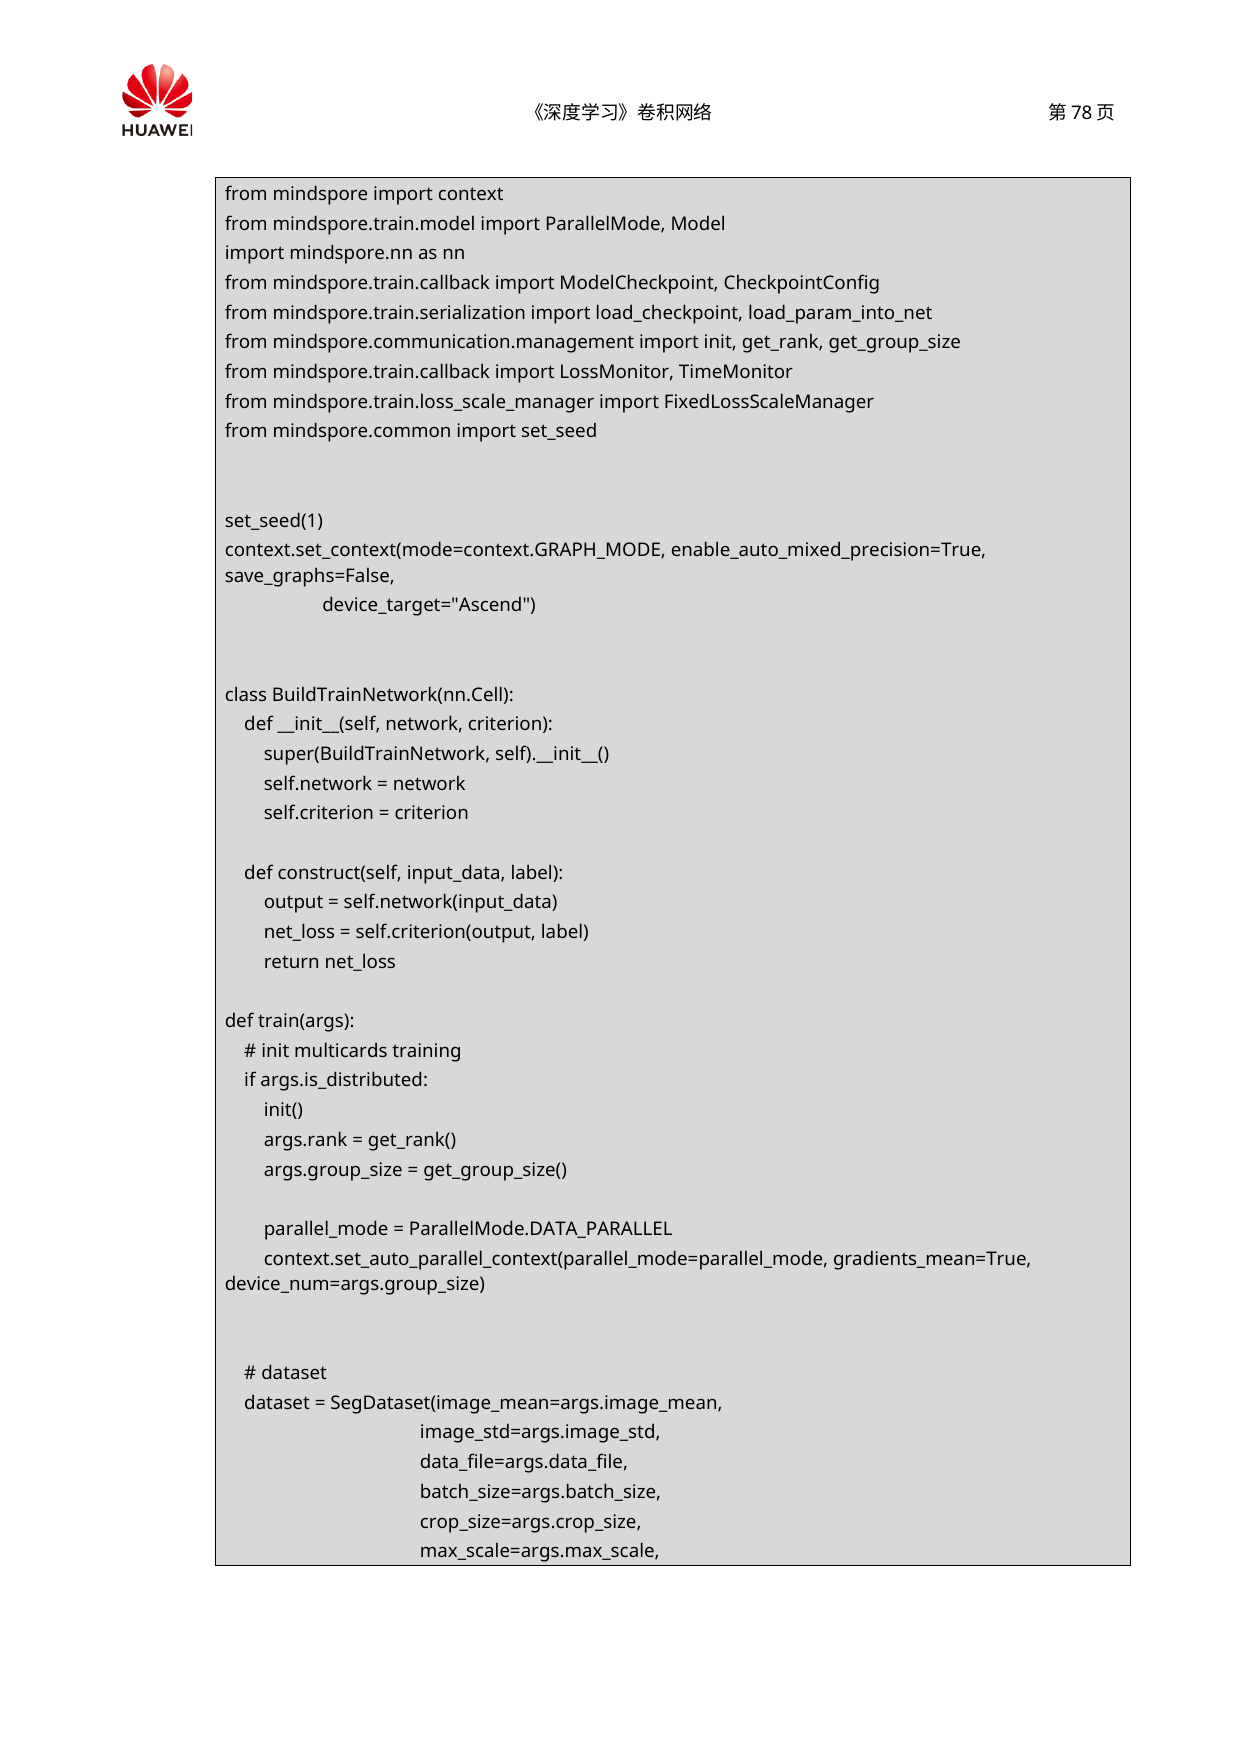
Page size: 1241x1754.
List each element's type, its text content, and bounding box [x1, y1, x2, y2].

text # dataset [216, 1356, 1130, 1385]
picture [122, 64, 193, 136]
text device_target="Ascend") [216, 589, 1130, 617]
text crop_size=args.crop_size, [216, 1505, 1130, 1533]
text context.set_auto_parallel_context(parallel_mode=parallel_mode, gradients_mean=True, device_num=args.group_size) [216, 1242, 1130, 1296]
text self.network = network [216, 767, 1130, 795]
text context.set_context(mode=context.GRAPH_MODE, enable_auto_mixed_precision=True, save_graphs=False, [216, 533, 1130, 588]
text self.criterion = criterion [216, 796, 1130, 825]
text from mindspore.train.model import ParallelMode, Model [216, 207, 1130, 236]
text from mindspore.communication.management import init, get_rank, get_group_size [216, 326, 1130, 354]
text super(BuildTrainNetwork, self).__init__() [216, 737, 1130, 766]
text def __init__(self, network, criterion): [216, 707, 1130, 736]
text init() [216, 1093, 1130, 1122]
text data_file=args.data_file, [216, 1445, 1130, 1474]
text parallel_mode = ParallelMode.DATA_PARALLEL [216, 1212, 1130, 1241]
text if args.is_distributed: [216, 1064, 1130, 1092]
text class BuildTrainNetwork(nn.Cell): [216, 678, 1130, 706]
text from mindspore.train.serialization import load_checkpoint, load_param_into_net [216, 296, 1130, 324]
text net_loss = self.criterion(output, label) [216, 915, 1130, 944]
text max_scale=args.max_scale, [216, 1534, 1130, 1565]
text # init multicards training [216, 1034, 1130, 1063]
text args.rank = get_rank() [216, 1123, 1130, 1152]
text import mindspore.nn as nn [216, 237, 1130, 265]
text from mindspore import context [216, 178, 1130, 206]
text dataset = SegDataset(image_mean=args.image_mean, [216, 1386, 1130, 1415]
text def train(args): [216, 1004, 1130, 1033]
text return net_loss [216, 945, 1130, 973]
text from mindspore.train.callback import ModelCheckpoint, CheckpointConfig [216, 266, 1130, 295]
text set_seed(1) [216, 504, 1130, 532]
text output = self.network(input_data) [216, 886, 1130, 914]
text def construct(self, input_data, label): [216, 856, 1130, 884]
text from mindspore.train.loss_scale_manager import FixedLossScaleManager [216, 385, 1130, 414]
text batch_size=args.batch_size, [216, 1475, 1130, 1504]
text from mindspore.common import set_seed [216, 415, 1130, 443]
text from mindspore.train.callback import LossMonitor, TimeMonitor [216, 355, 1130, 384]
text image_std=args.image_std, [216, 1416, 1130, 1444]
text args.group_size = get_group_size() [216, 1153, 1130, 1181]
